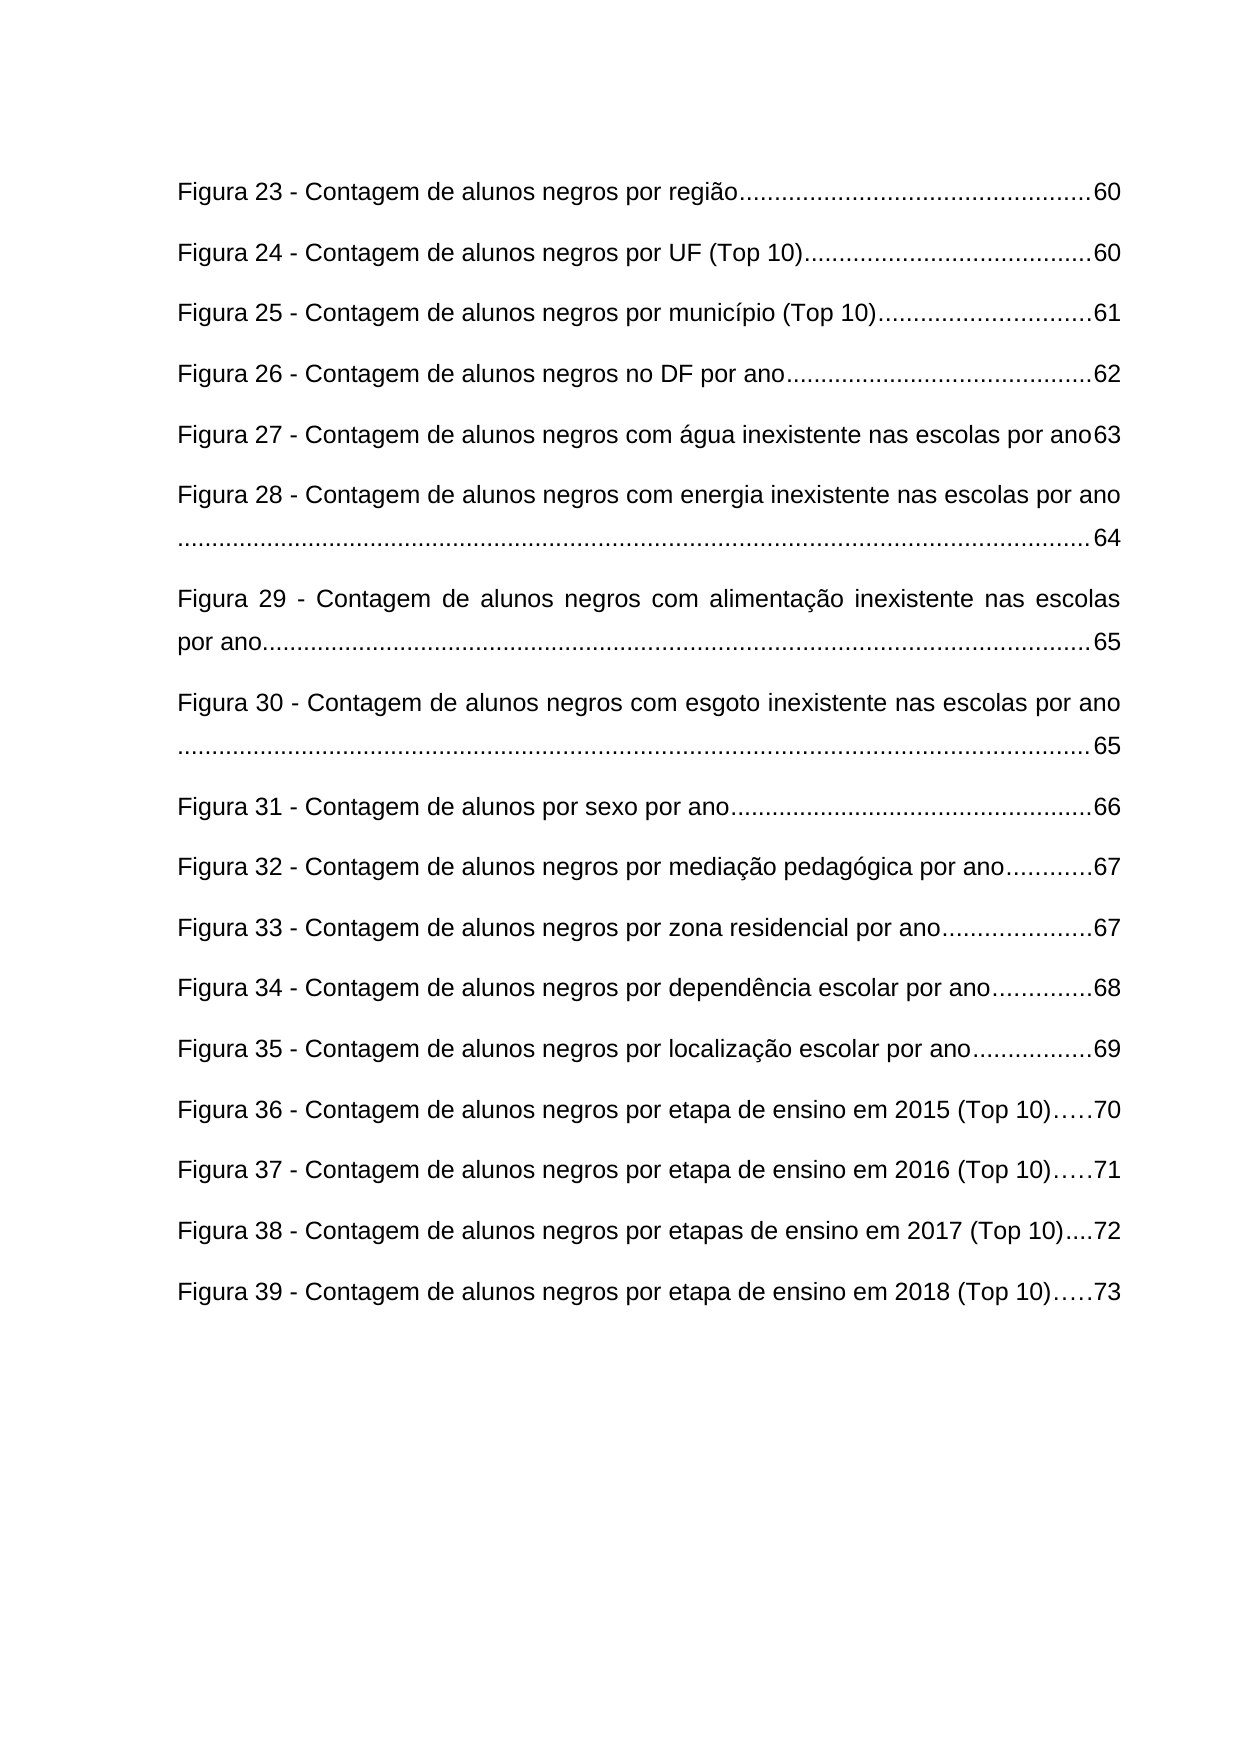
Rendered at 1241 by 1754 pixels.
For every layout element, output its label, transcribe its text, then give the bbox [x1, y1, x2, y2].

text Figura 33 - Contagem de alunos negros por zona residencial por ano 67 [177, 913, 1122, 941]
text Figura 32 - Contagem de alunos negros por mediação pedagógica por ano 67 [177, 852, 1122, 881]
text Figura 25 - Contagem de alunos negros por município (Top 10) 61 [177, 298, 1122, 327]
text Figura 23 - Contagem de alunos negros por região 60 [177, 177, 1122, 206]
text Figura 36 - Contagem de alunos negros por etapa de ensino em 2015 (Top 10) 70 [177, 1094, 1122, 1123]
text Figura 29 - Contagem de alunos negros com alimentação inexistente nas escolas por ano 65 [177, 584, 1122, 656]
text Figura 27 - Contagem de alunos negros com água inexistente nas escolas por ano 63 [177, 419, 1122, 448]
text Figura 24 - Contagem de alunos negros por UF (Top 10) 60 [177, 238, 1122, 266]
text Figura 31 - Contagem de alunos por sexo por ano 66 [177, 791, 1122, 820]
text Figura 26 - Contagem de alunos negros no DF por ano 62 [177, 359, 1122, 388]
text Figura 28 - Contagem de alunos negros com energia inexistente nas escolas por ano 64 [177, 480, 1122, 552]
text Figura 38 - Contagem de alunos negros por etapas de ensino em 2017 (Top 10) 72 [177, 1216, 1122, 1244]
text Figura 37 - Contagem de alunos negros por etapa de ensino em 2016 (Top 10) 71 [177, 1155, 1122, 1184]
text Figura 35 - Contagem de alunos negros por localização escolar por ano 69 [177, 1034, 1122, 1063]
text Figura 30 - Contagem de alunos negros com esgoto inexistente nas escolas por ano 65 [177, 688, 1122, 759]
text Figura 39 - Contagem de alunos negros por etapa de ensino em 2018 (Top 10) 73 [177, 1276, 1122, 1305]
text Figura 34 - Contagem de alunos negros por dependência escolar por ano 68 [177, 973, 1122, 1002]
